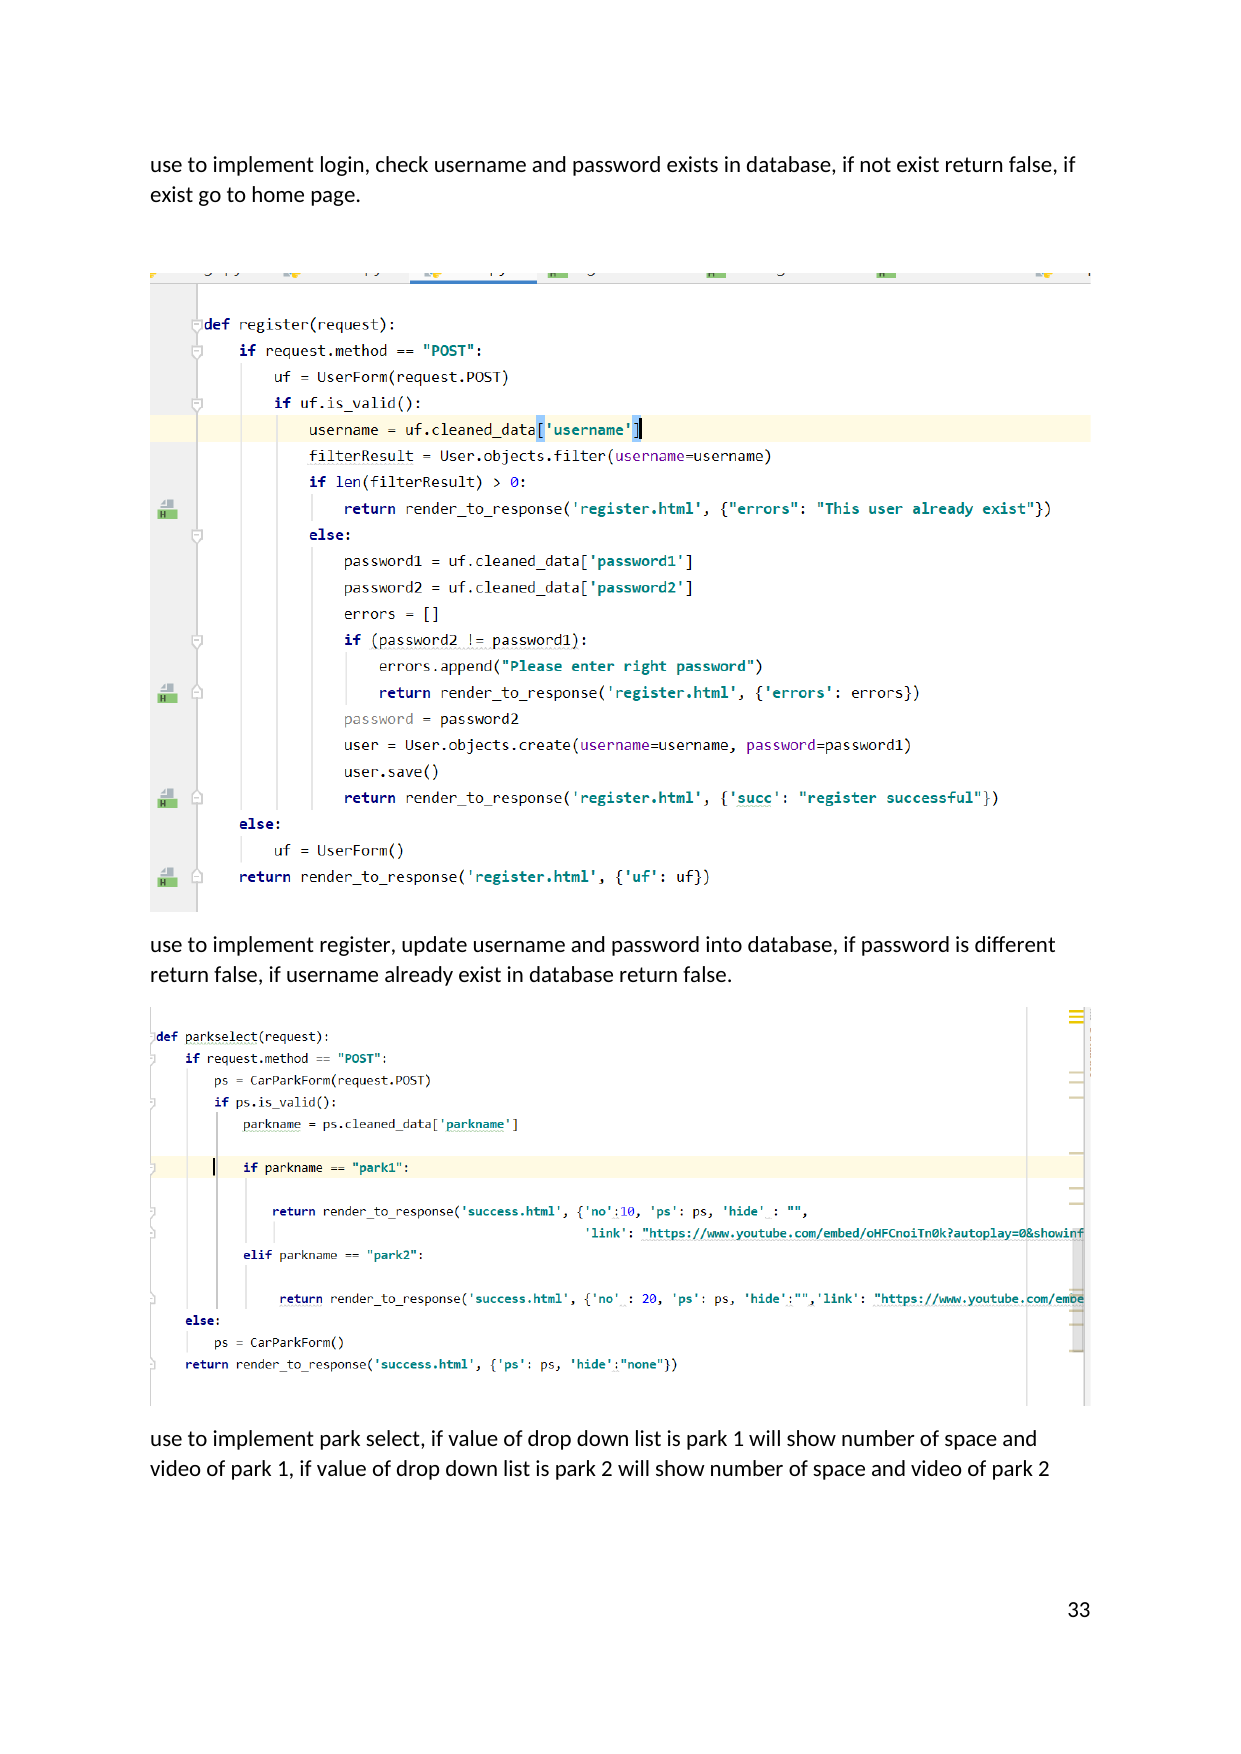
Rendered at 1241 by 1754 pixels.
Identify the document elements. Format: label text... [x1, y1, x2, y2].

picture [150, 1007, 1091, 1406]
text use to implement park select, if value of drop down list is park 1 will show number of space and video of park 1, if value of drop down list is park 2 will show number of space and video of park 2 [150, 1424, 1090, 1482]
picture [150, 273, 1091, 912]
text use to implement login, check username and password exists in database, if not exist return false, if exist go to home page. [150, 150, 1090, 208]
text use to implement register, update username and password into database, if password is different return false, if username already exist in database return false. [150, 930, 1090, 988]
